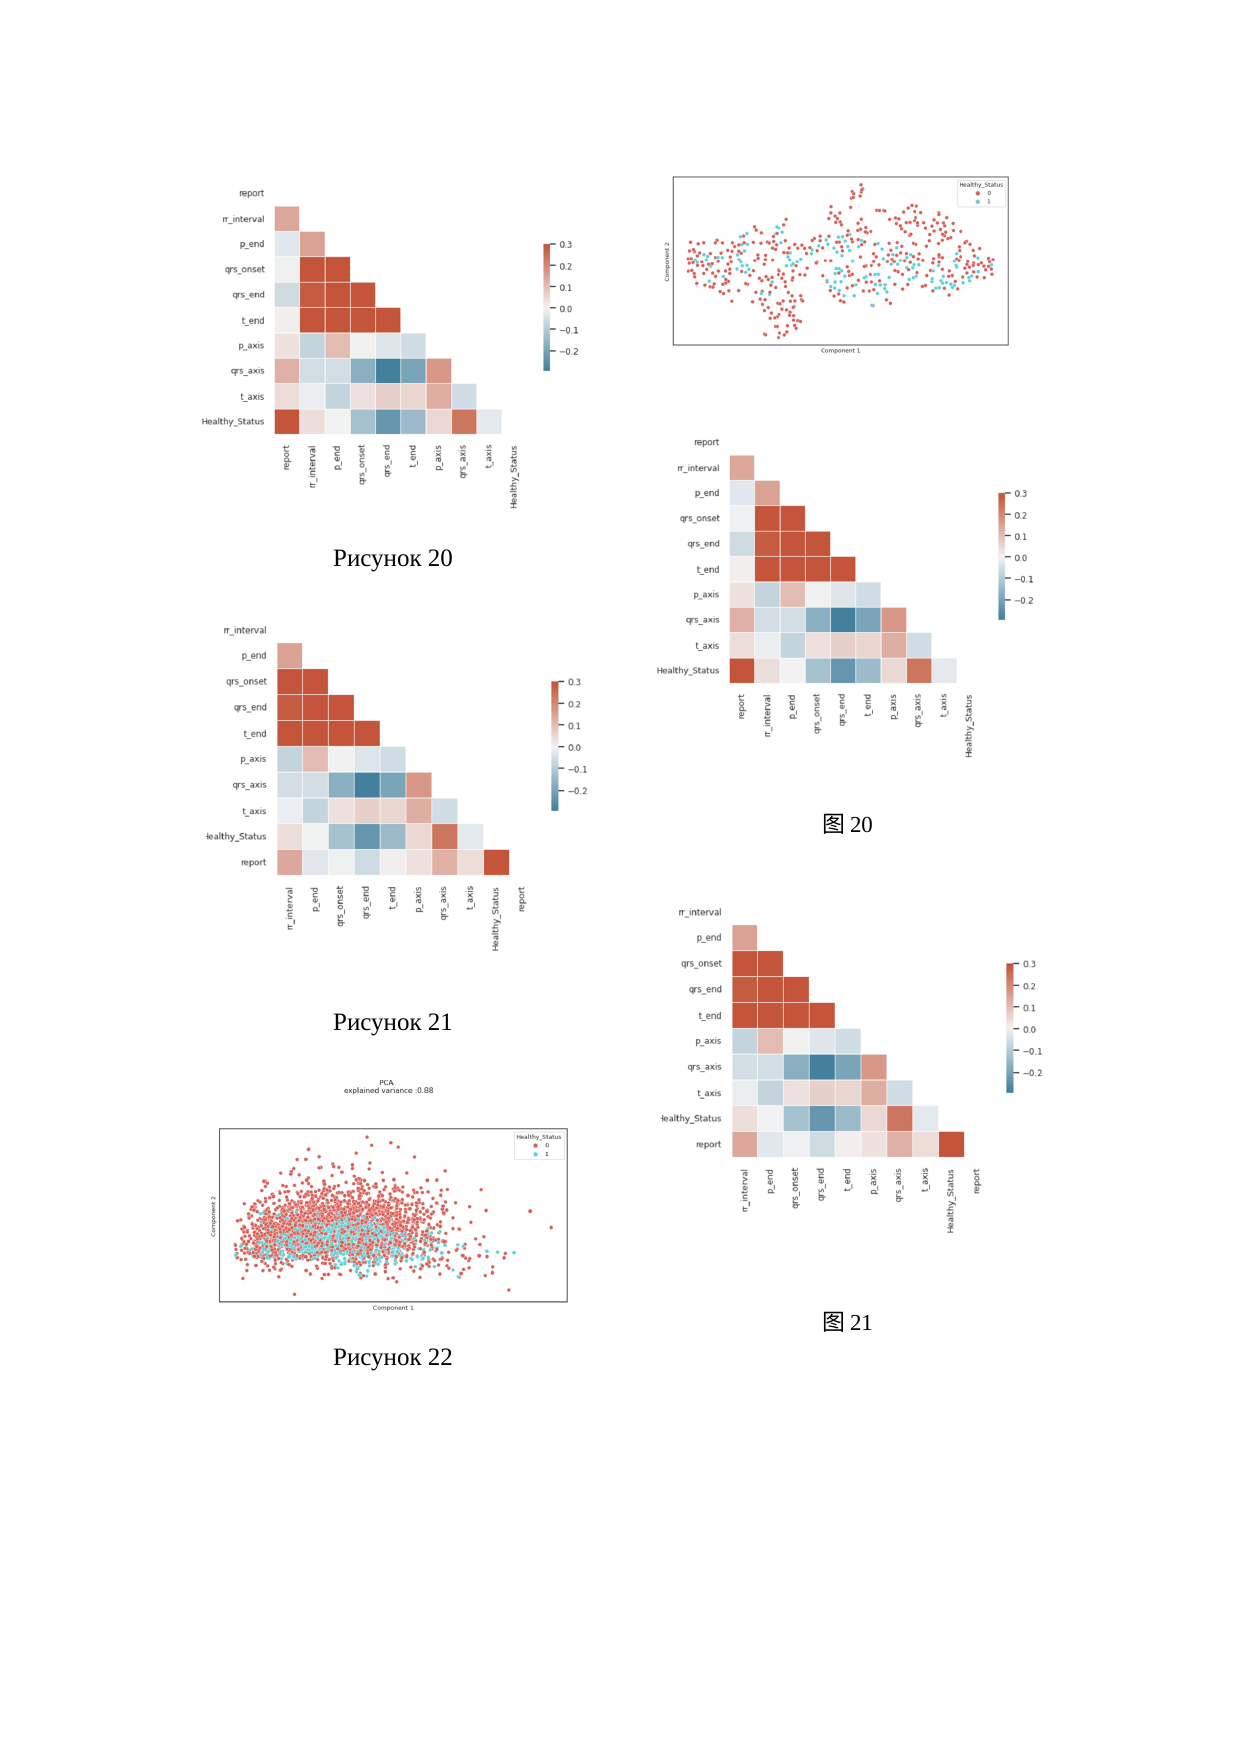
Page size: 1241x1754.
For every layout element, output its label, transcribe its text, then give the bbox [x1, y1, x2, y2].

picture [642, 876, 1053, 1239]
picture [187, 1059, 598, 1318]
text Рисунок 21 [187, 1006, 598, 1038]
picture [187, 162, 598, 514]
picture [642, 162, 1053, 360]
text Рисунок 20 [187, 541, 598, 573]
text 图20 [642, 790, 1053, 855]
picture [642, 410, 1053, 763]
text 图21 [642, 1288, 1053, 1353]
picture [187, 594, 598, 957]
text Рисунок 22 [187, 1340, 598, 1373]
